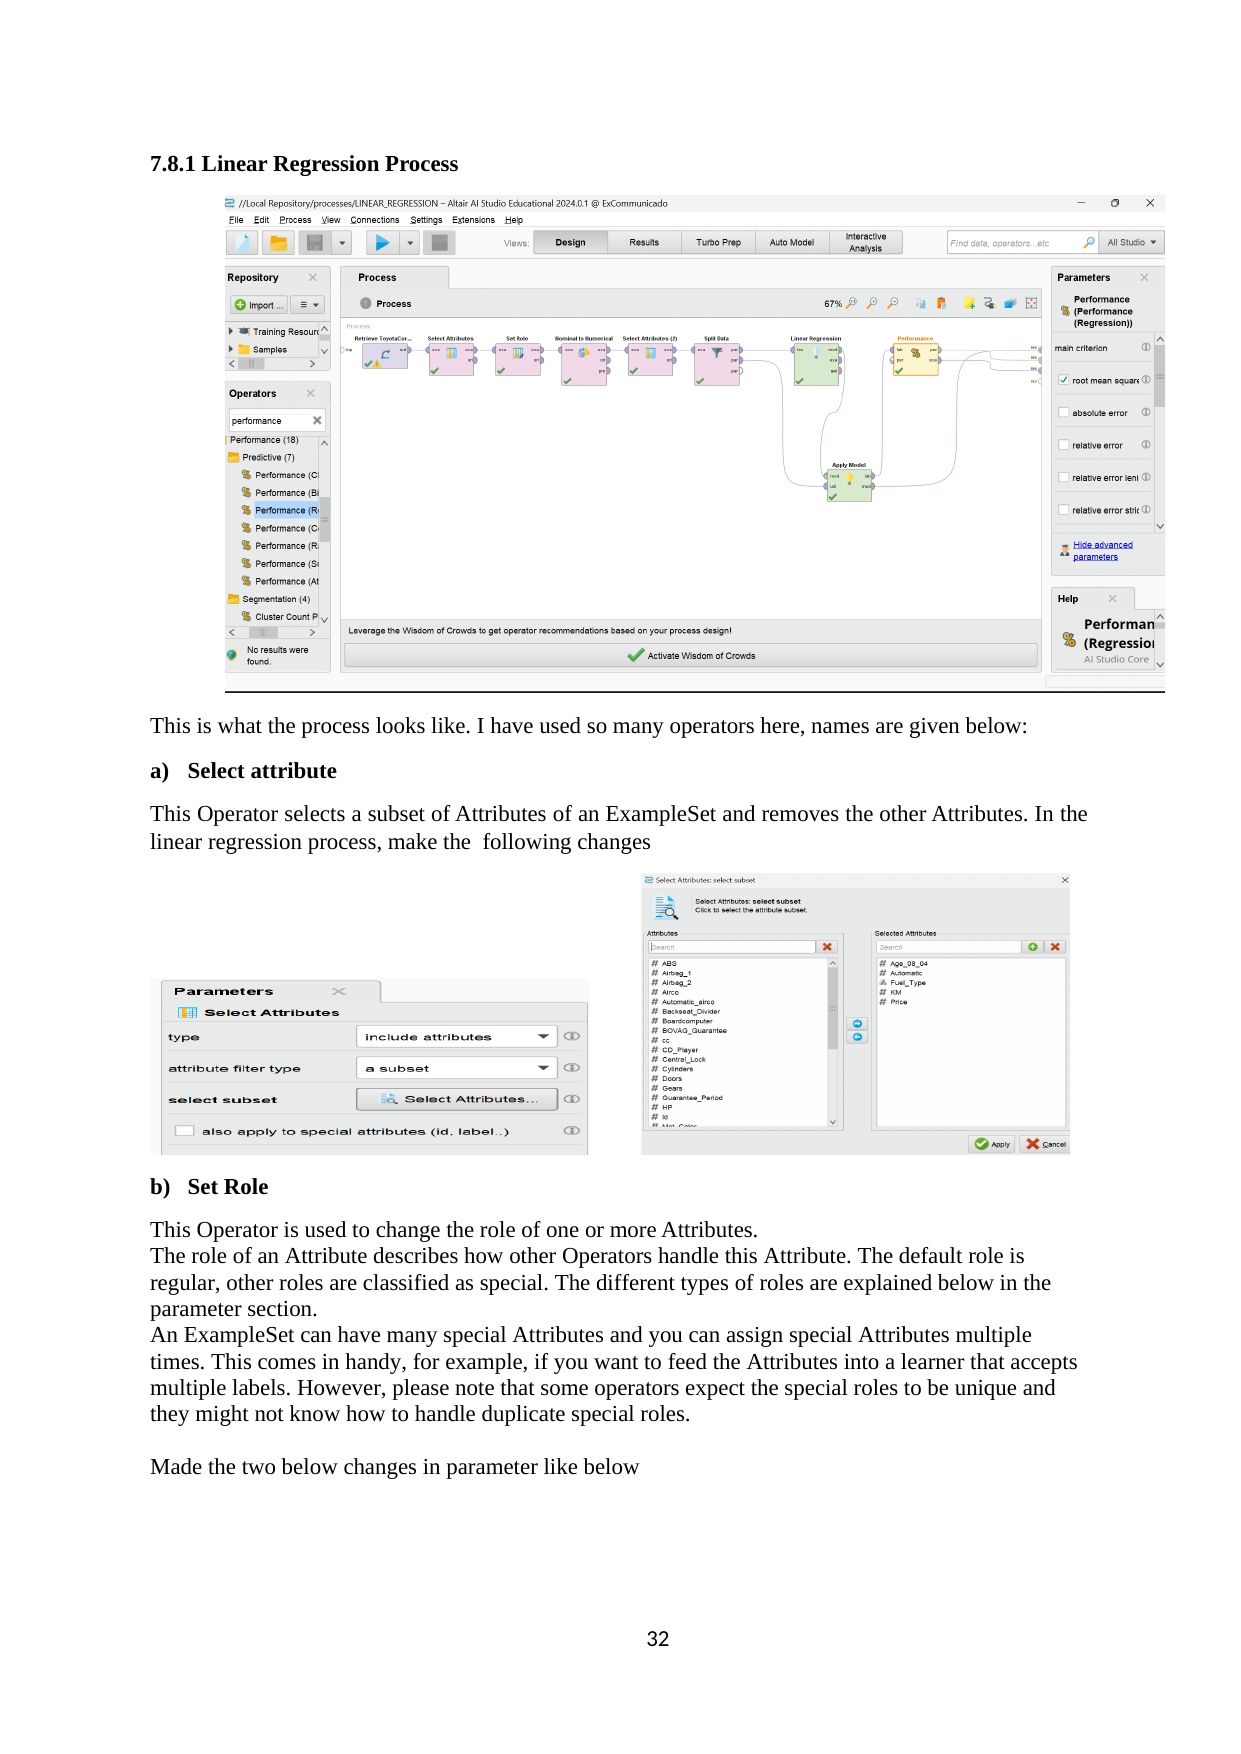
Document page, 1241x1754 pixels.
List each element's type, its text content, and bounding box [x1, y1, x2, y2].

list Select attribute [150, 757, 1090, 783]
text 7.8.1 Linear Regression Process [150, 150, 1090, 176]
list Made the two below changes in parameter like below [150, 1453, 1090, 1479]
picture [225, 195, 1166, 693]
text This is what the process looks like. I have used so many operators here, names are given below: [150, 712, 1090, 738]
text This Operator selects a subset of Attributes of an ExampleSet and removes the other Attributes. In the linear regression process, make the following changes [150, 800, 1090, 855]
picture [641, 873, 1071, 1155]
list The role of an Attribute describes how other Operators handle this Attribute. The default role is regular, other roles are classified as special. The different types of roles are explained below in the parameter section. [150, 1242, 1090, 1321]
list Set Role [150, 1173, 1090, 1199]
picture [150, 978, 590, 1155]
list An ExampleSet can have many special Attributes and you can assign special Attributes multiple times. This comes in handy, for example, if you want to feed the Attributes into a learner that accepts multiple labels. However, please note that some operators expect the special roles to be unique and they might not know how to handle duplicate special roles. [150, 1321, 1090, 1427]
text This Operator is used to change the role of one or more Attributes. [150, 1216, 1090, 1242]
